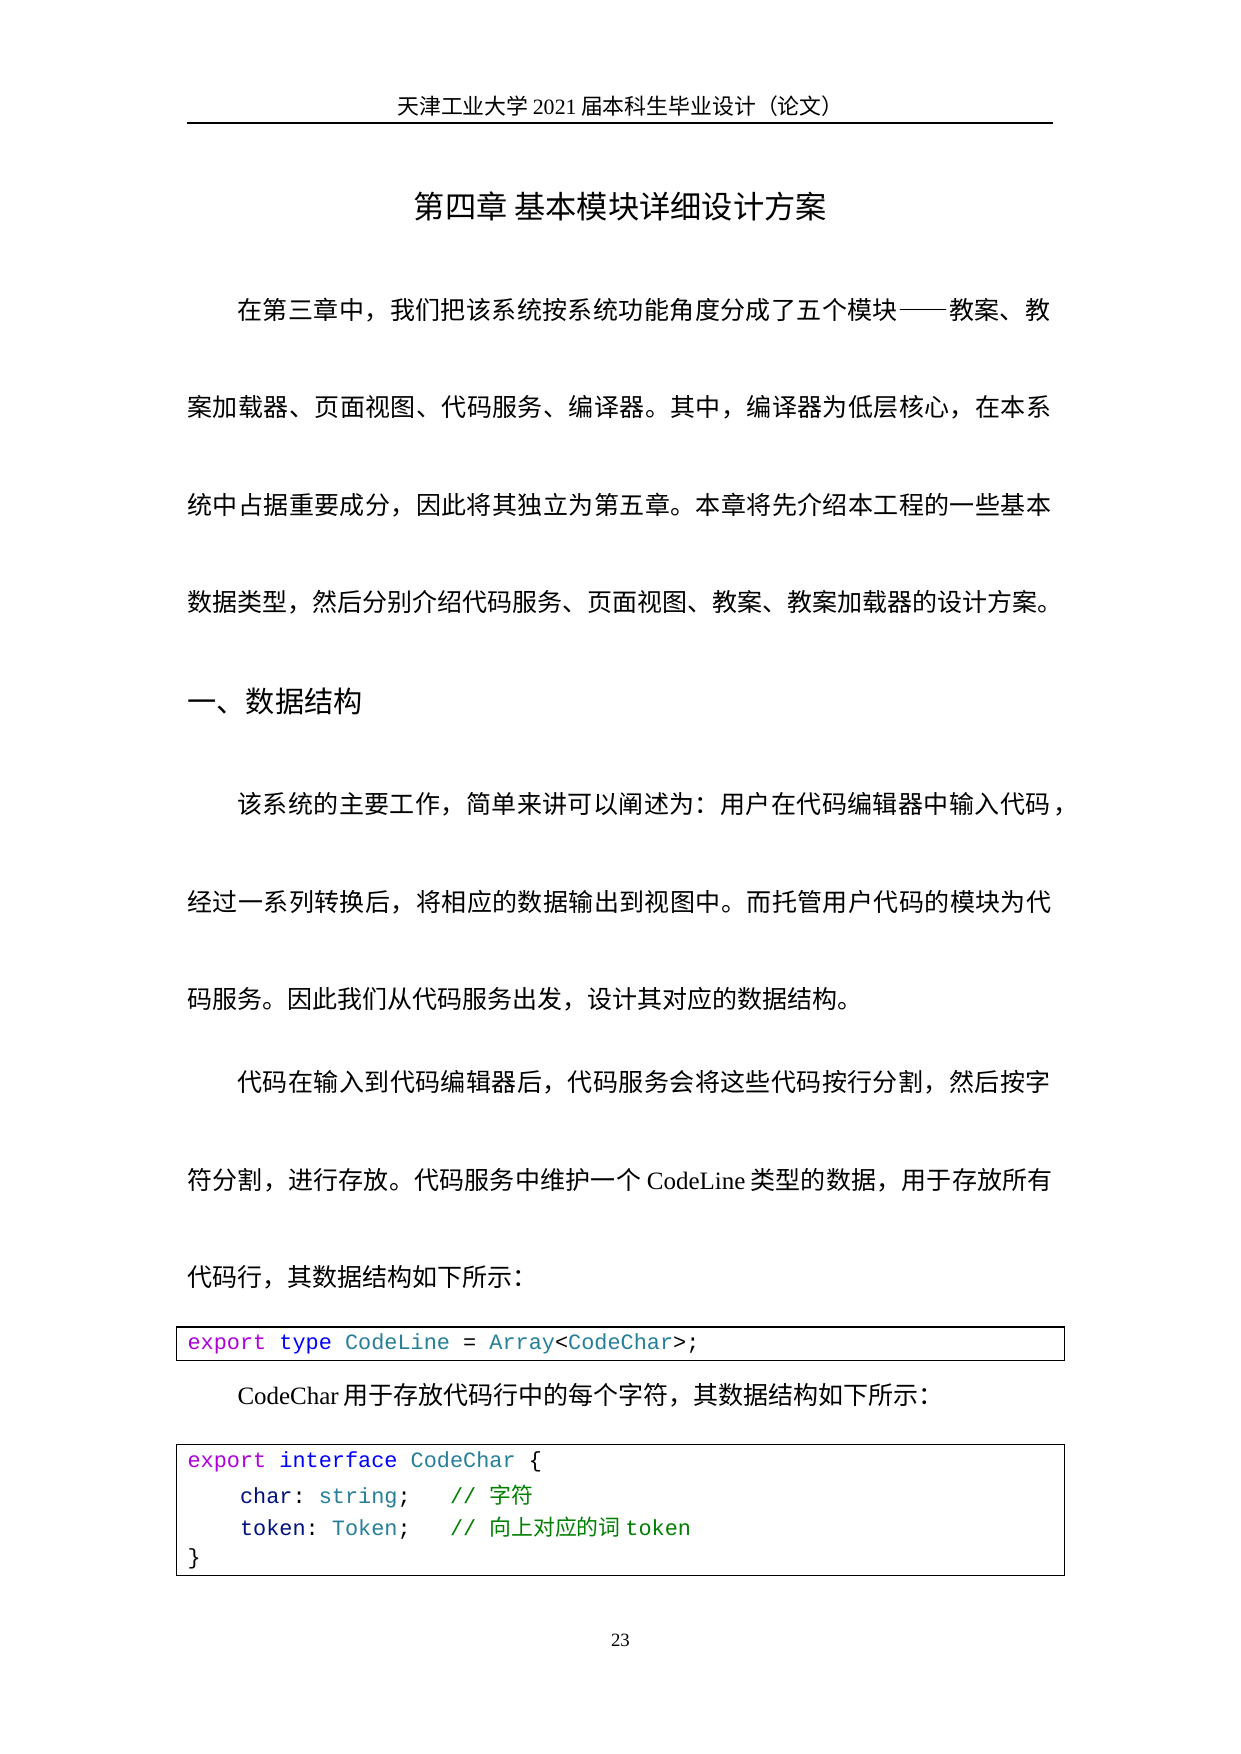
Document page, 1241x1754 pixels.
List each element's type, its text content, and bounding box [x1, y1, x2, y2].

text 在第三章中，我们把该系统按系统功能角度分成了五个模块——教案、教案加载器、页面视图、代码服务、编译器。其中，编译器为低层核心，在本系统中占据重要成分，因此将其独立为第五章。本章将先介绍本工程的一些基本数据类型，然后分别介绍代码服务、页面视图、教案、教案加载器的设计方案。 [187, 276, 1053, 633]
subtitle 第四章 基本模块详细设计方案 [187, 172, 1053, 237]
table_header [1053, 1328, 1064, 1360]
text 代码在输入到代码编辑器后，代码服务会将这些代码按行分割，然后按字符分割，进行存放。代码服务中维护一个CodeLine类型的数据，用于存放所有代码行，其数据结构如下所示： [187, 1048, 1053, 1308]
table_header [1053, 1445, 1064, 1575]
subtitle 一、数据结构 [187, 668, 1053, 733]
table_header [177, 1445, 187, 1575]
text 该系统的主要工作，简单来讲可以阐述为：用户在代码编辑器中输入代码，经过一系列转换后，将相应的数据输出到视图中。而托管用户代码的模块为代码服务。因此我们从代码服务出发，设计其对应的数据结构。 [187, 770, 1053, 1030]
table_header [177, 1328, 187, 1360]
text CodeChar用于存放代码行中的每个字符，其数据结构如下所示： [187, 1361, 1053, 1426]
